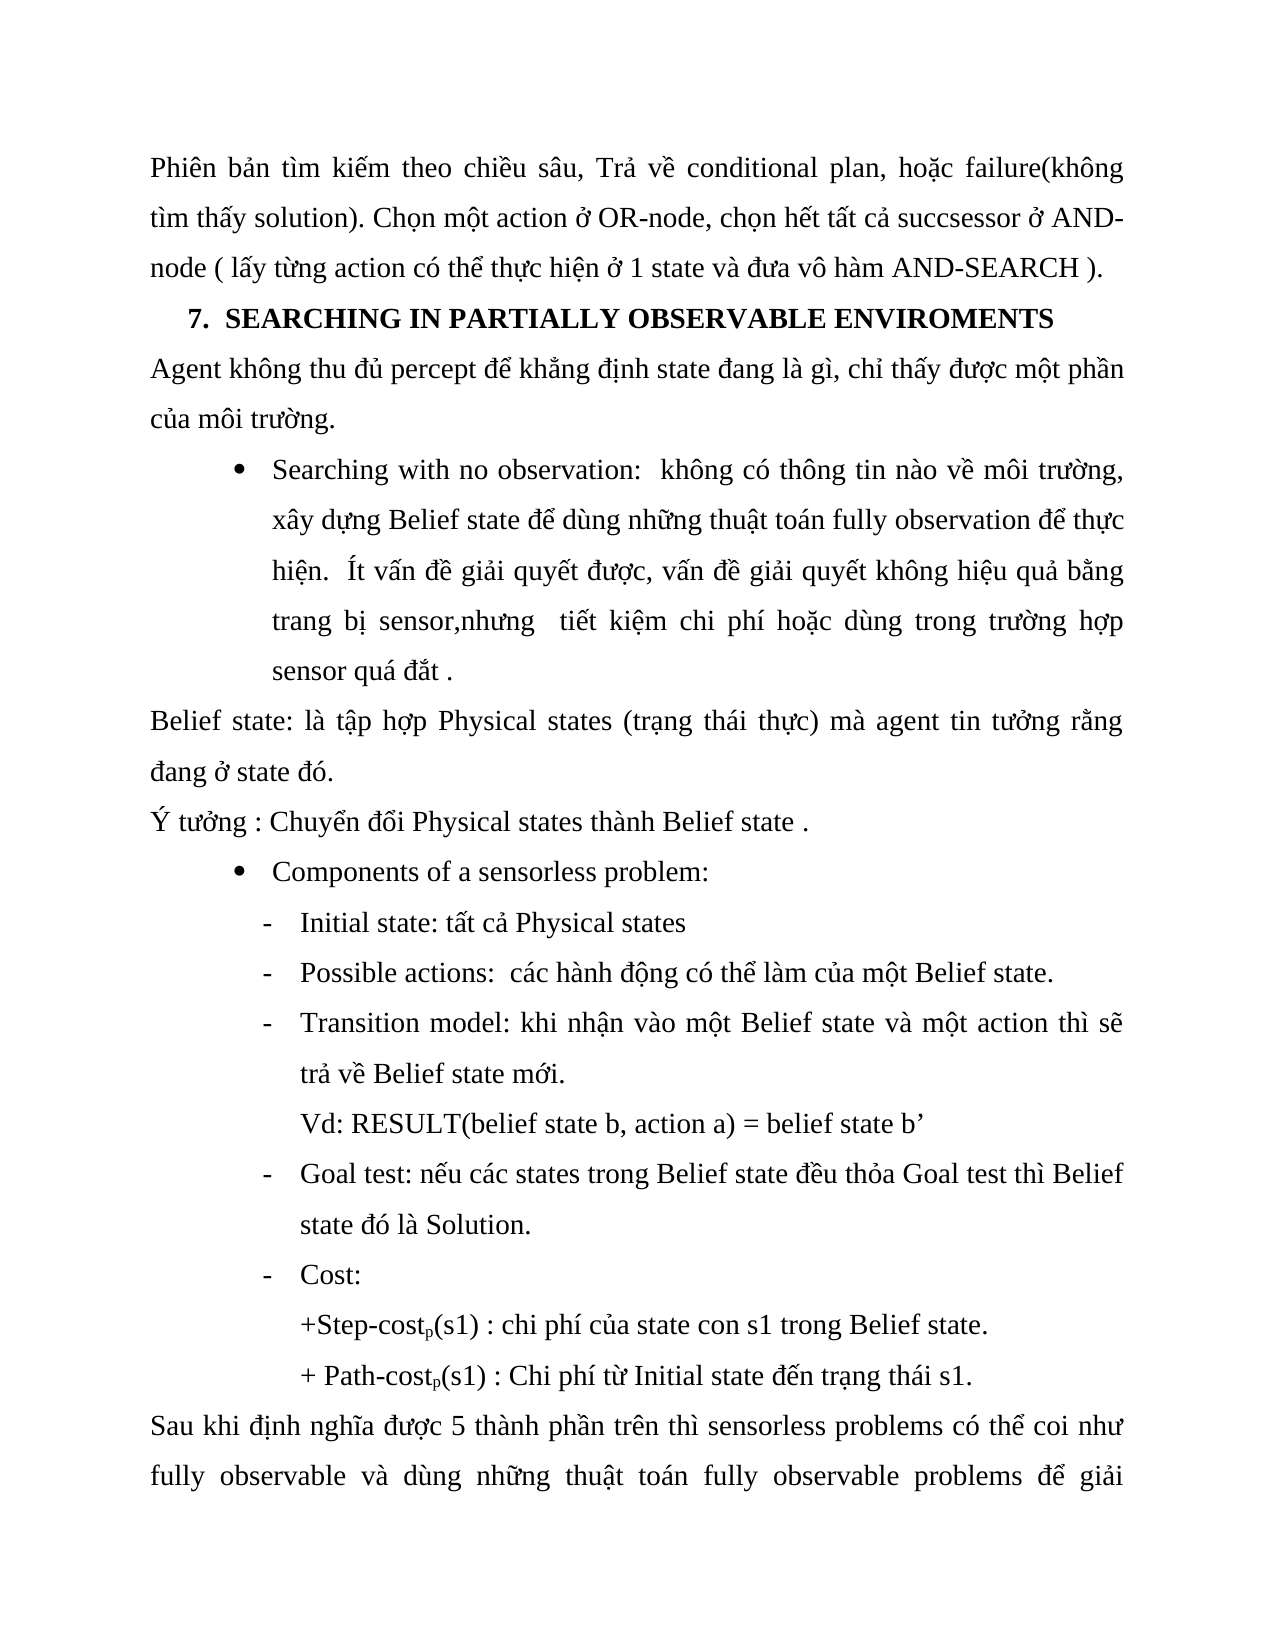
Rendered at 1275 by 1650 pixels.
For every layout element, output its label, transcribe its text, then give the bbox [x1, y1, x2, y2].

list Components of a sensorless problem: [234, 854, 1125, 888]
text Ý tưởng : Chuyển đổi Physical states thành Belief state . [150, 804, 1125, 838]
list Searching with no observation: không có thông tin nào về môi trường, xây dựng Belief state để dùng những thuật toán fully observation để thực hiện. Ít vấn đề giải quyết được, vấn đề giải quyết không hiệu quả bằng trang bị sensor,nhưng tiết kiệm chi phí hoặc dùng trong trường hợp sensor quá đắt . [234, 452, 1125, 687]
list Initial state: tất cả Physical states [262, 905, 1125, 938]
subtitle SEARCHING IN PARTIALLY OBSERVABLE ENVIROMENTS [187, 301, 1125, 334]
text Vd: RESULT(belief state b, action a) = belief state b’ [150, 1106, 1125, 1140]
text + Path-costp(s1) : Chi phí từ Initial state đến trạng thái s1. [150, 1358, 1125, 1391]
text Belief state: là tập hợp Physical states (trạng thái thực) mà agent tin tưởng rằng đang ở state đó. [150, 703, 1125, 787]
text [150, 1408, 1125, 1492]
text Phiên bản tìm kiếm theo chiều sâu, Trả về conditional plan, hoặc failure(không tìm thấy solution). Chọn một action ở OR-node, chọn hết tất cả succsessor ở AND-node ( lấy từng action có thể thực hiện ở 1 state và đưa vô hàm AND-SEARCH ). [150, 150, 1125, 284]
list Possible actions: các hành động có thể làm của một Belief state. [262, 955, 1125, 989]
text Agent không thu đủ percept để khẳng định state đang là gì, chỉ thấy được một phần của môi trường. [150, 351, 1125, 435]
list Cost: [262, 1257, 1125, 1291]
text +Step-costp(s1) : chi phí của state con s1 trong Belief state. [150, 1307, 1125, 1341]
list Goal test: nếu các states trong Belief state đều thỏa Goal test thì Belief state đó là Solution. [262, 1156, 1125, 1240]
list Transition model: khi nhận vào một Belief state và một action thì sẽ trả về Belief state mới. [262, 1006, 1125, 1089]
